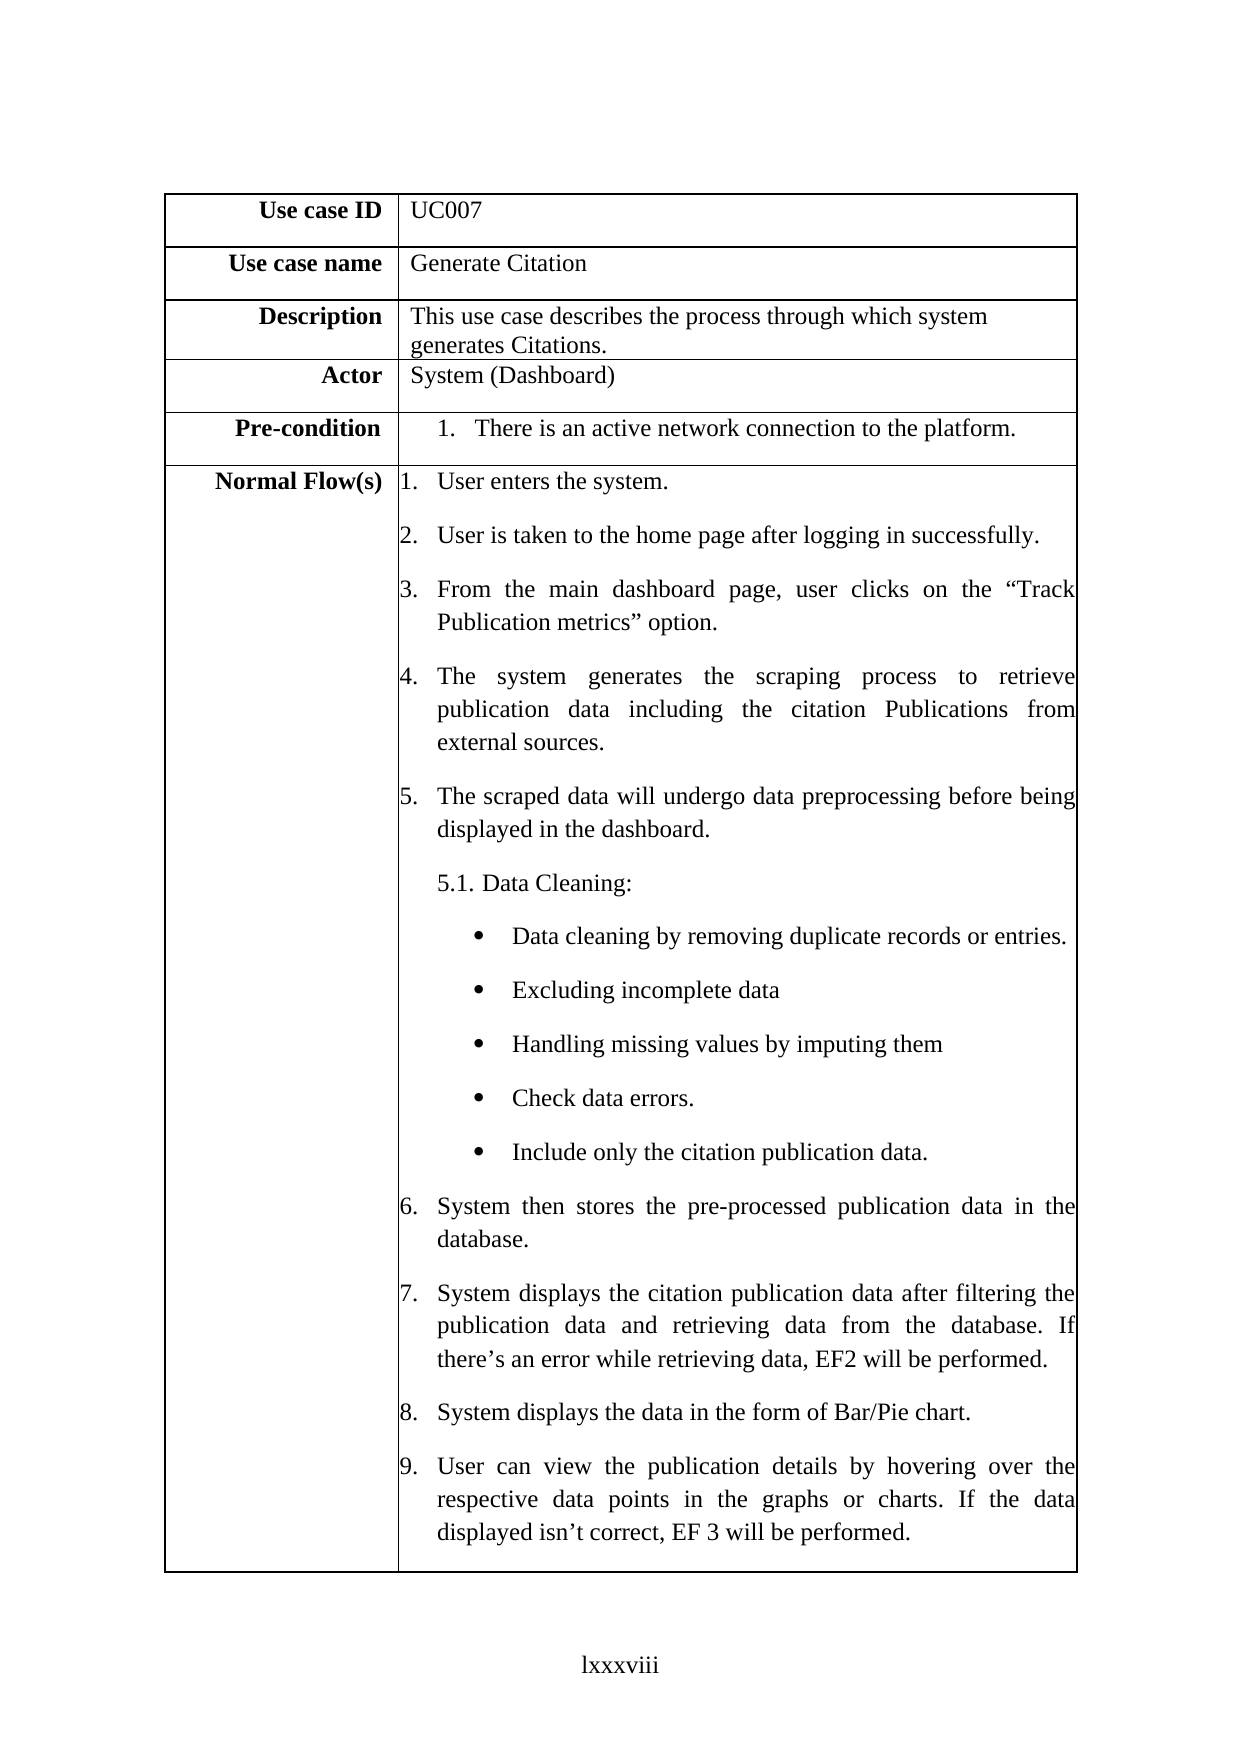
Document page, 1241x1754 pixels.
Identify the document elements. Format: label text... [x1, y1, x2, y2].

table_cell Generate Citation [399, 248, 1076, 299]
table_cell Pre-condition [166, 413, 398, 465]
table_cell Use case name [166, 248, 398, 299]
table_cell System (Dashboard) [399, 360, 1076, 412]
table_cell This use case describes the process through which system generates Citations. [399, 301, 1076, 358]
table_header Use case ID [166, 195, 398, 246]
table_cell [399, 466, 1076, 1571]
table_cell Actor [166, 360, 398, 412]
table_header UC007 [399, 195, 1076, 246]
table_cell There is an active network connection to the platform. [399, 413, 1076, 465]
table_cell Normal Flow(s) [166, 466, 398, 1571]
table_cell Description [166, 301, 398, 358]
